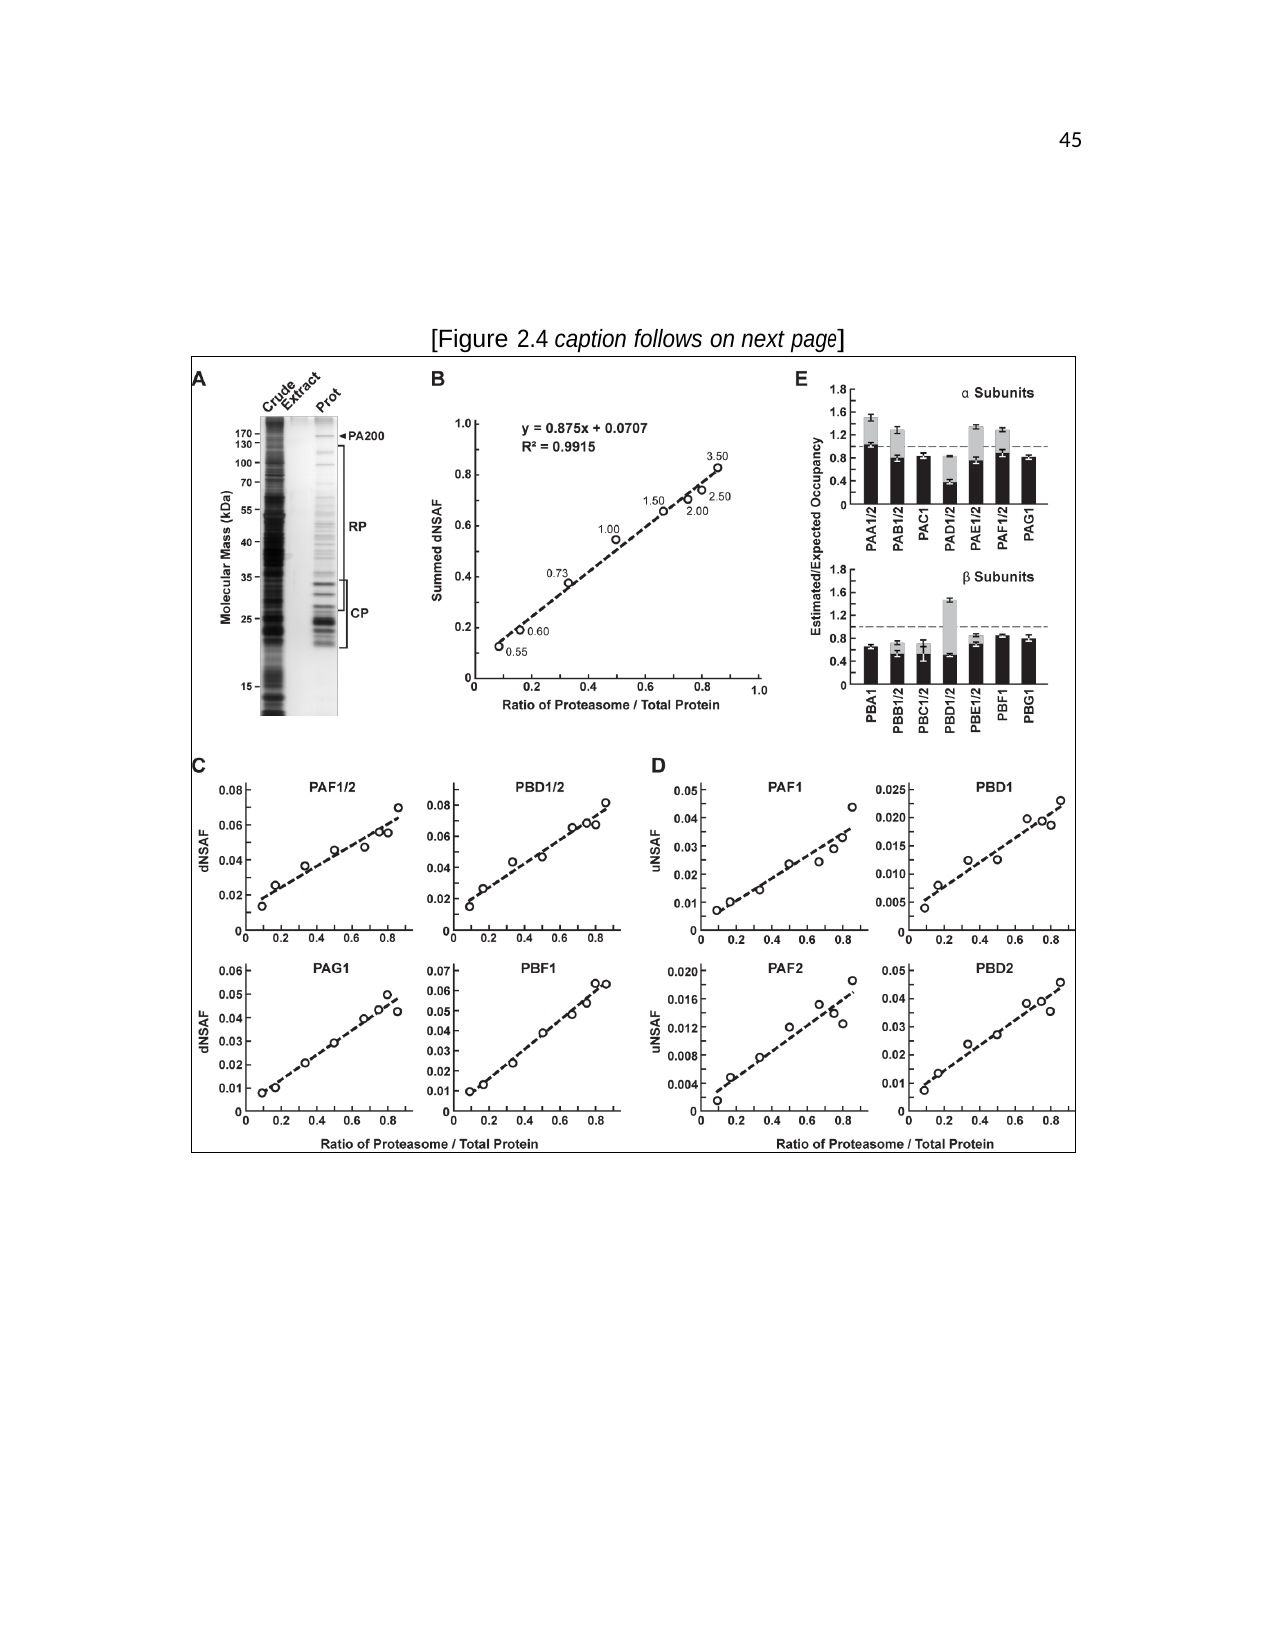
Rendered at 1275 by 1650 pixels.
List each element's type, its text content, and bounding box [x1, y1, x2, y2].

text [Figure 2.4 caption follows on next page] [431, 324, 1098, 352]
picture [192, 357, 1075, 1152]
